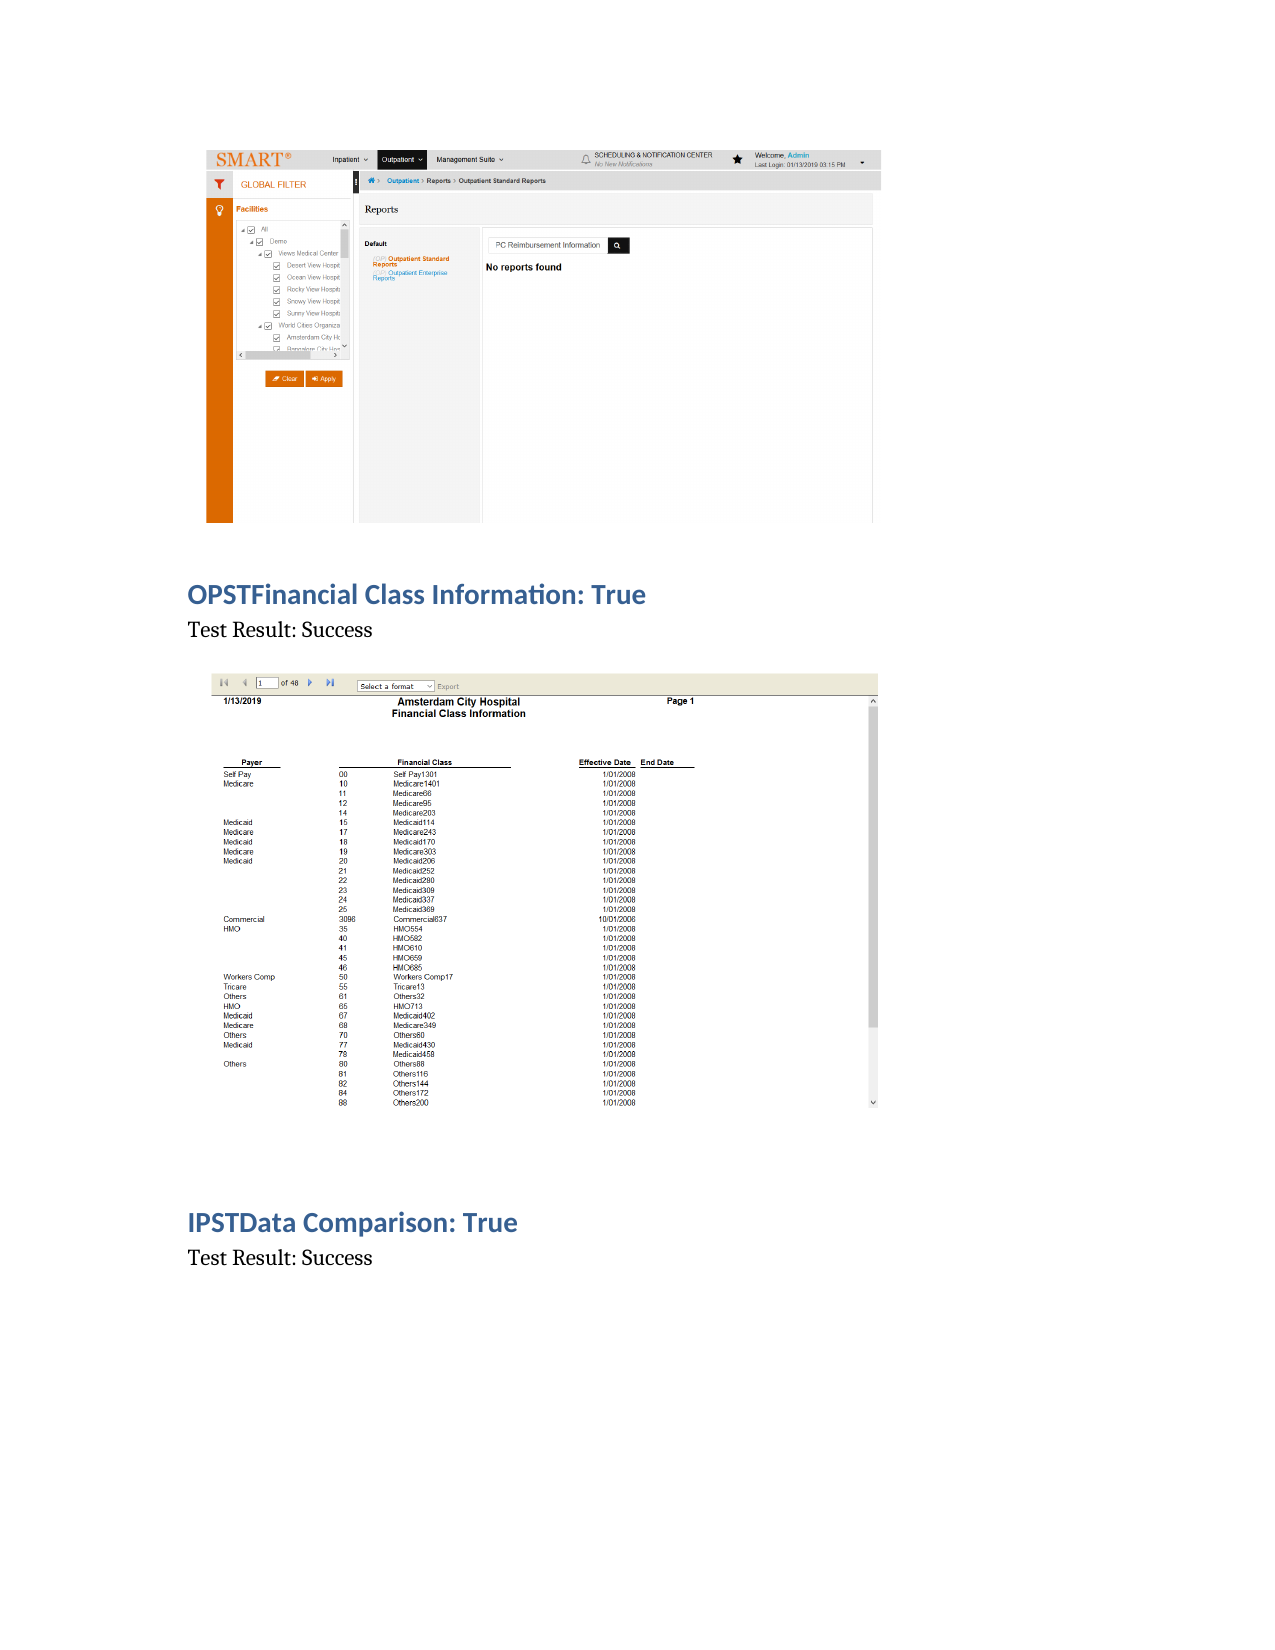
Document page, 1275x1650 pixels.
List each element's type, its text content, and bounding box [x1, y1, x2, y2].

text Test Result: Success [187, 1245, 1087, 1272]
picture [206, 668, 882, 1151]
subtitle OPSTFinancial Class Information: True [187, 576, 1087, 612]
picture [206, 150, 882, 523]
subtitle IPSTData Comparison: True [187, 1204, 1087, 1240]
text Test Result: Success [187, 617, 1087, 644]
